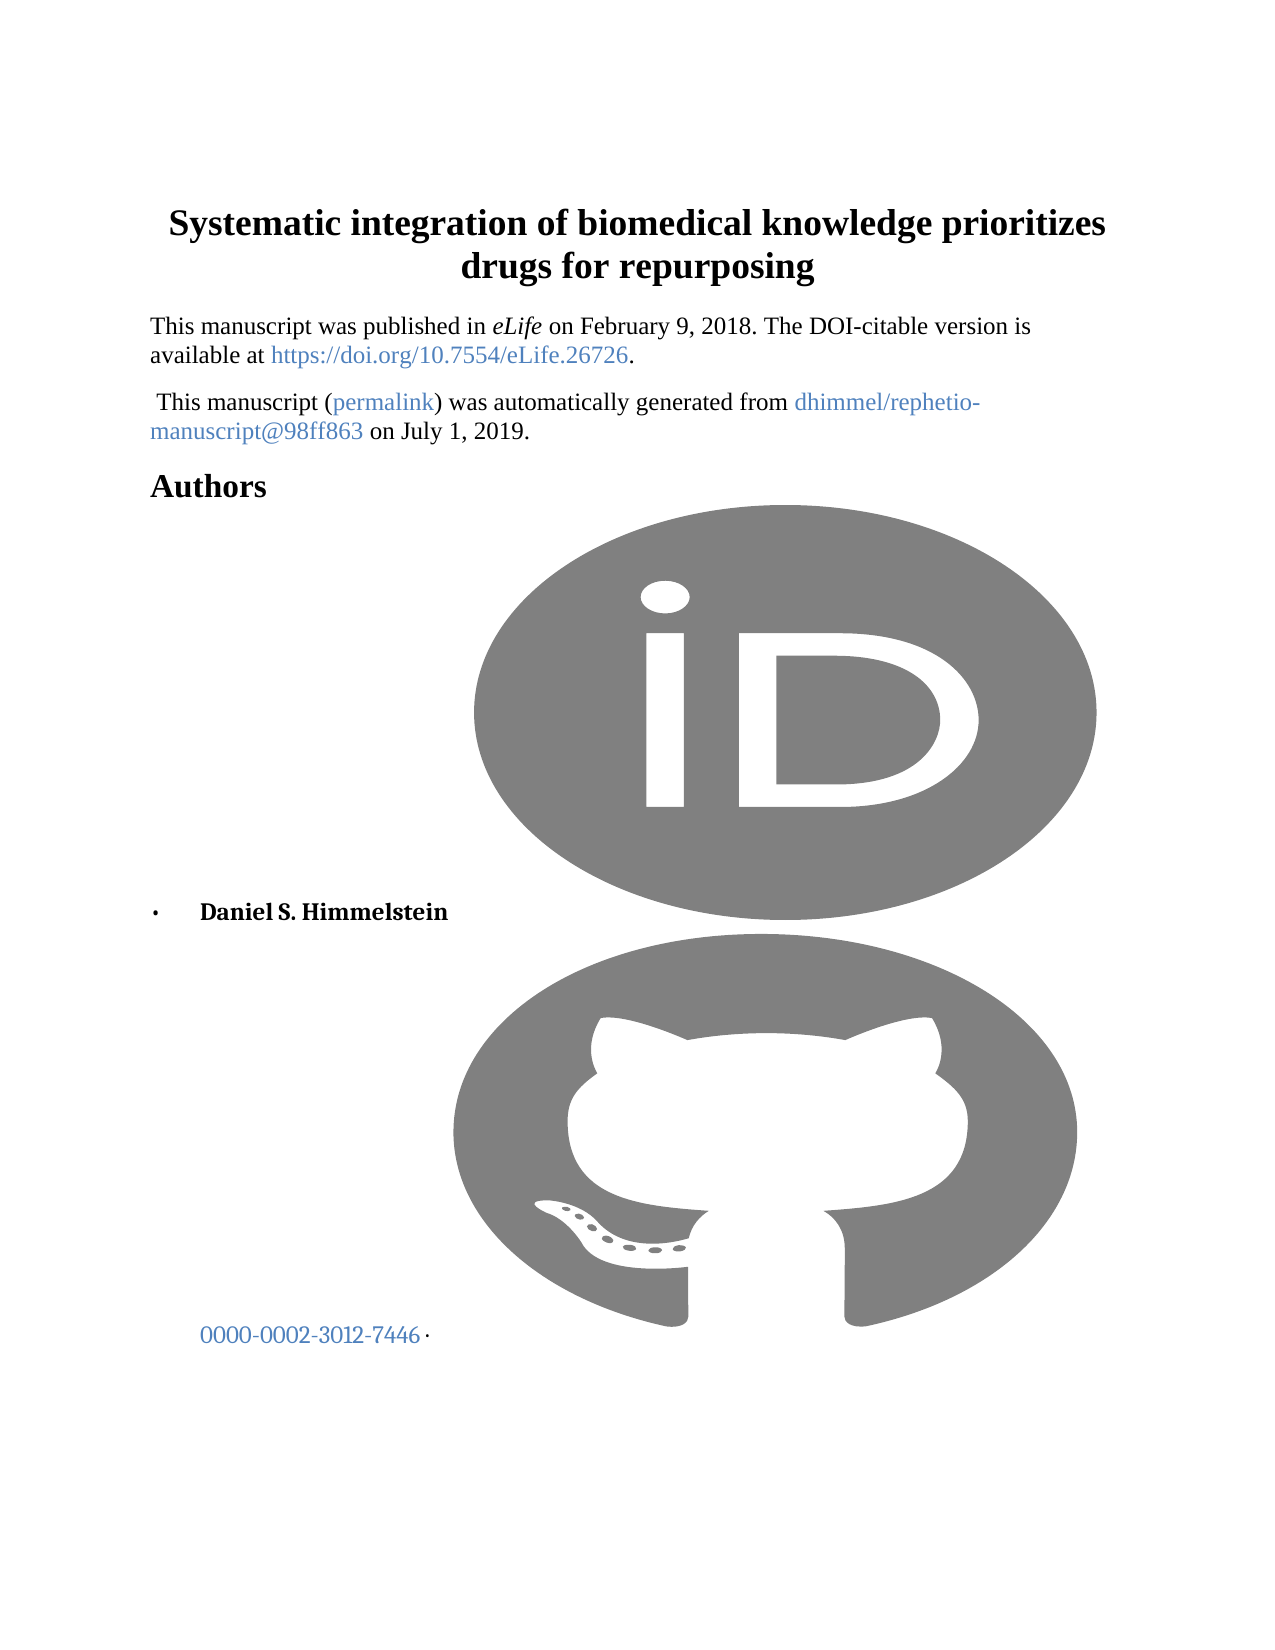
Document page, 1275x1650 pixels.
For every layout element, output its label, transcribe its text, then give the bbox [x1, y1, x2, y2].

text This manuscript was published in eLife on February 9, 2018. The DOI-citable version is available at https://doi.org/10.7554/eLife.26726. [150, 311, 1125, 369]
title Systematic integration of biomedical knowledge prioritizes drugs for repurposing [150, 200, 1125, 286]
text This manuscript (permalink) was automatically generated from dhimmel/rephetio-manuscript@98ff863 on July 1, 2019. [150, 387, 1125, 445]
subtitle Authors [150, 466, 1125, 504]
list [150, 504, 1125, 1350]
